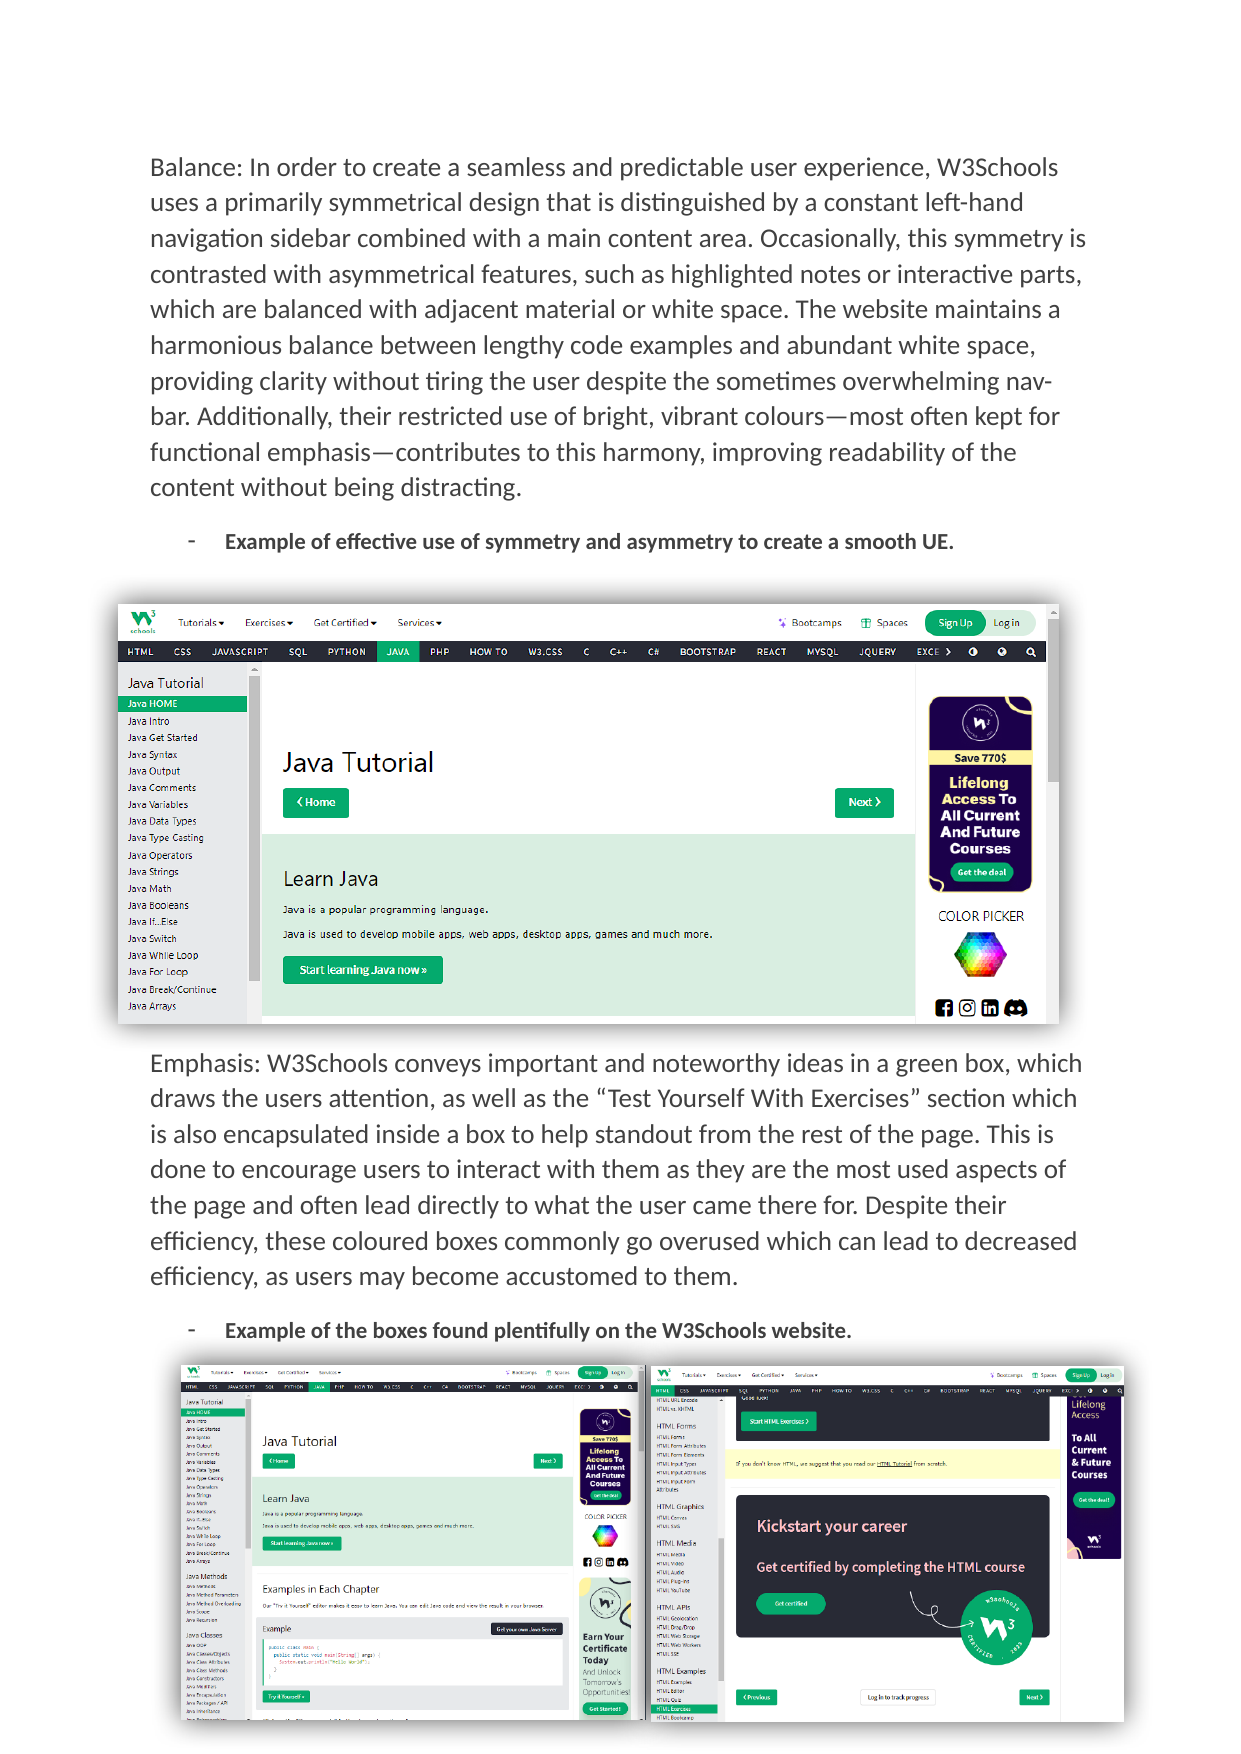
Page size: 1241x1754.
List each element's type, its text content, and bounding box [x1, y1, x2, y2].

picture [651, 1366, 1124, 1722]
list Example of the boxes found plentifully on the W3Schools website. [187, 1312, 1090, 1345]
list Example of effective use of symmetry and asymmetry to create a smooth UE. [187, 523, 1090, 556]
picture [118, 604, 1059, 1024]
text Balance: In order to create a seamless and predictable user experience, W3Schools uses a primarily symmetrical design that is distinguished by a constant left-hand navigation sidebar combined with a main content area. Occasionally, this symmetry is contrasted with asymmetrical features, such as highlighted notes or interactive parts, which are balanced with adjacent material or white space. The website maintains a harmonious balance between lengthy code examples and abundant white space, providing clarity without tiring the user despite the sometimes overwhelming nav-bar. Additionally, their restricted use of bright, vibrant colours—most often kept for functional emphasis—contributes to this harmony, improving readability of the content without being distracting. [150, 150, 1090, 504]
text Emphasis: W3Schools conveys important and noteworthy ideas in a green box, which draws the users attention, as well as the “Test Yourself With Exercises” section which is also encapsulated inside a box to help standout from the rest of the page. This is done to encourage users to interact with them as they are the most used aspects of the page and often lead directly to what the user came there for. Despite their efficiency, these coloured boxes commonly go overused which can lead to decreased efficiency, as users may become accustomed to them. [150, 1046, 1090, 1293]
picture [181, 1365, 646, 1720]
